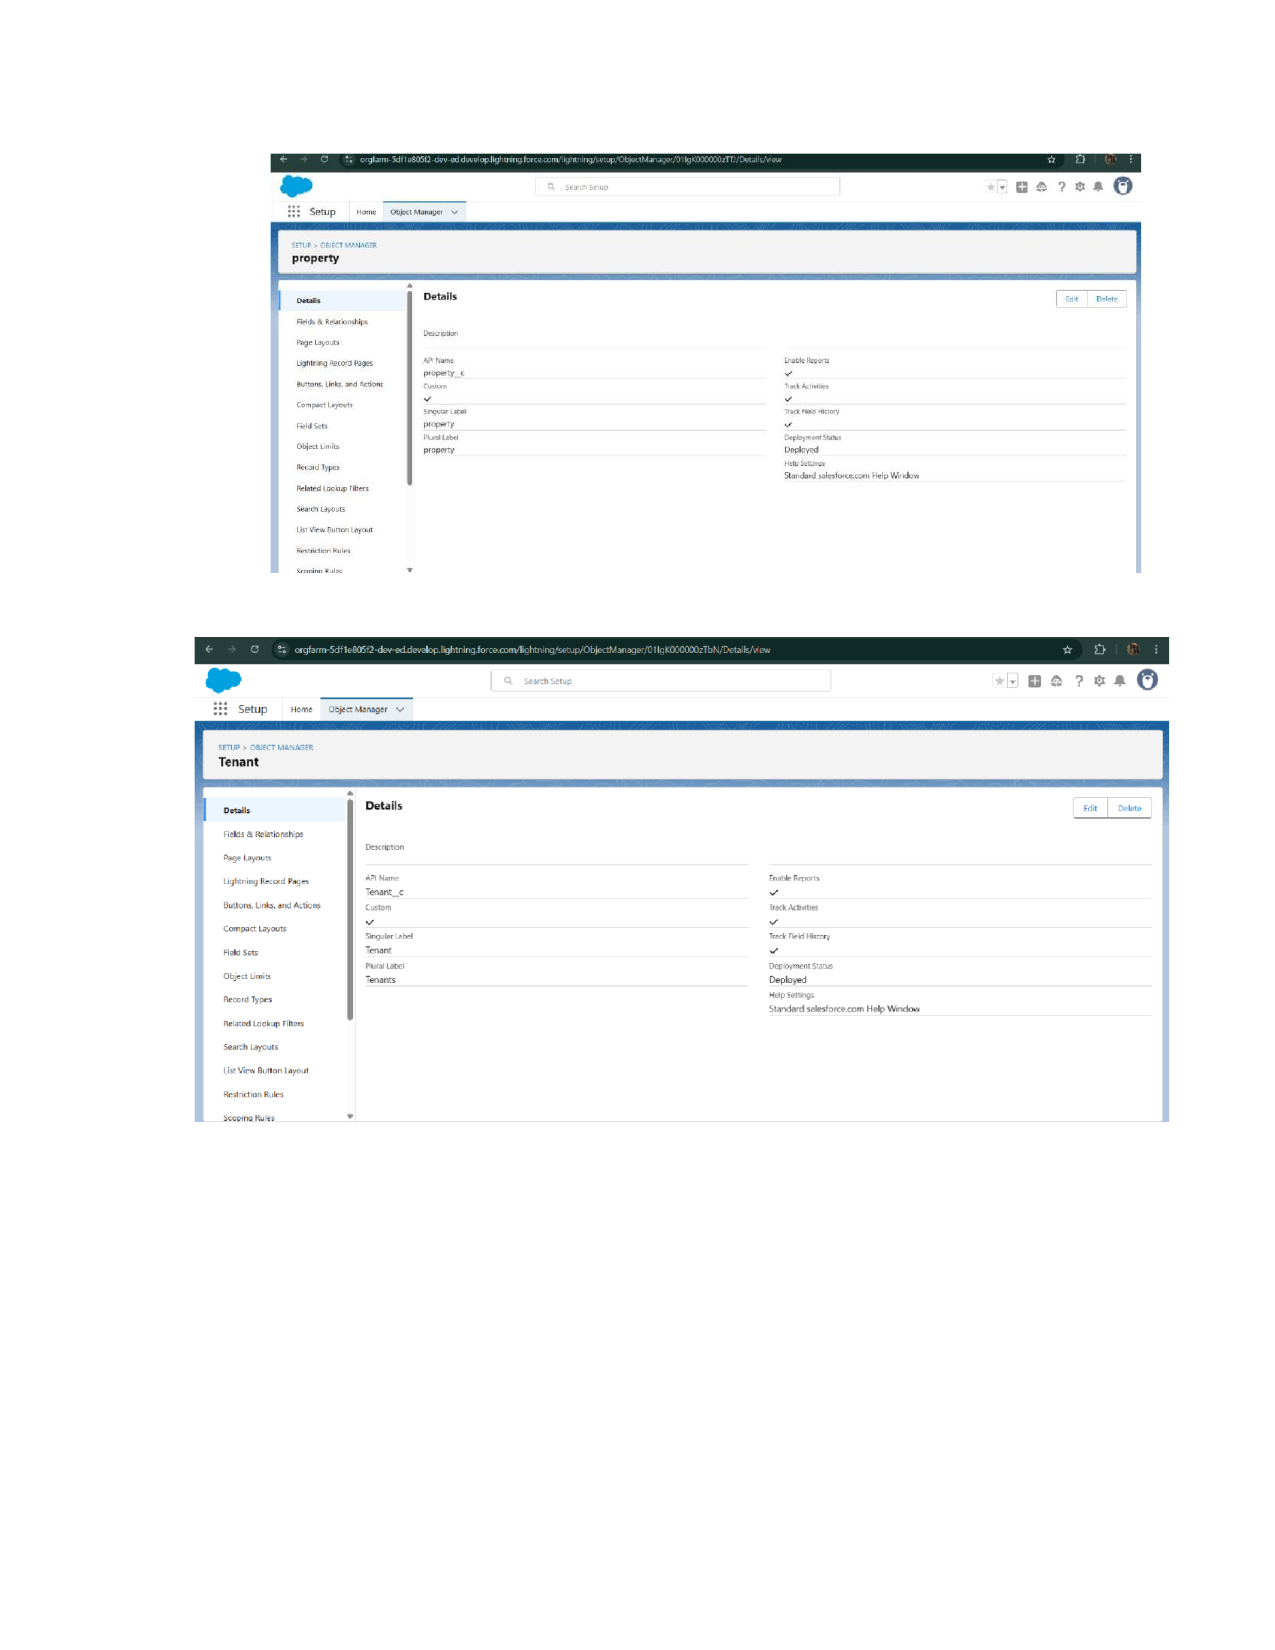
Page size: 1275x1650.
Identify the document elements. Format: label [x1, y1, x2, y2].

picture [270, 153, 1142, 573]
picture [194, 637, 1170, 1122]
